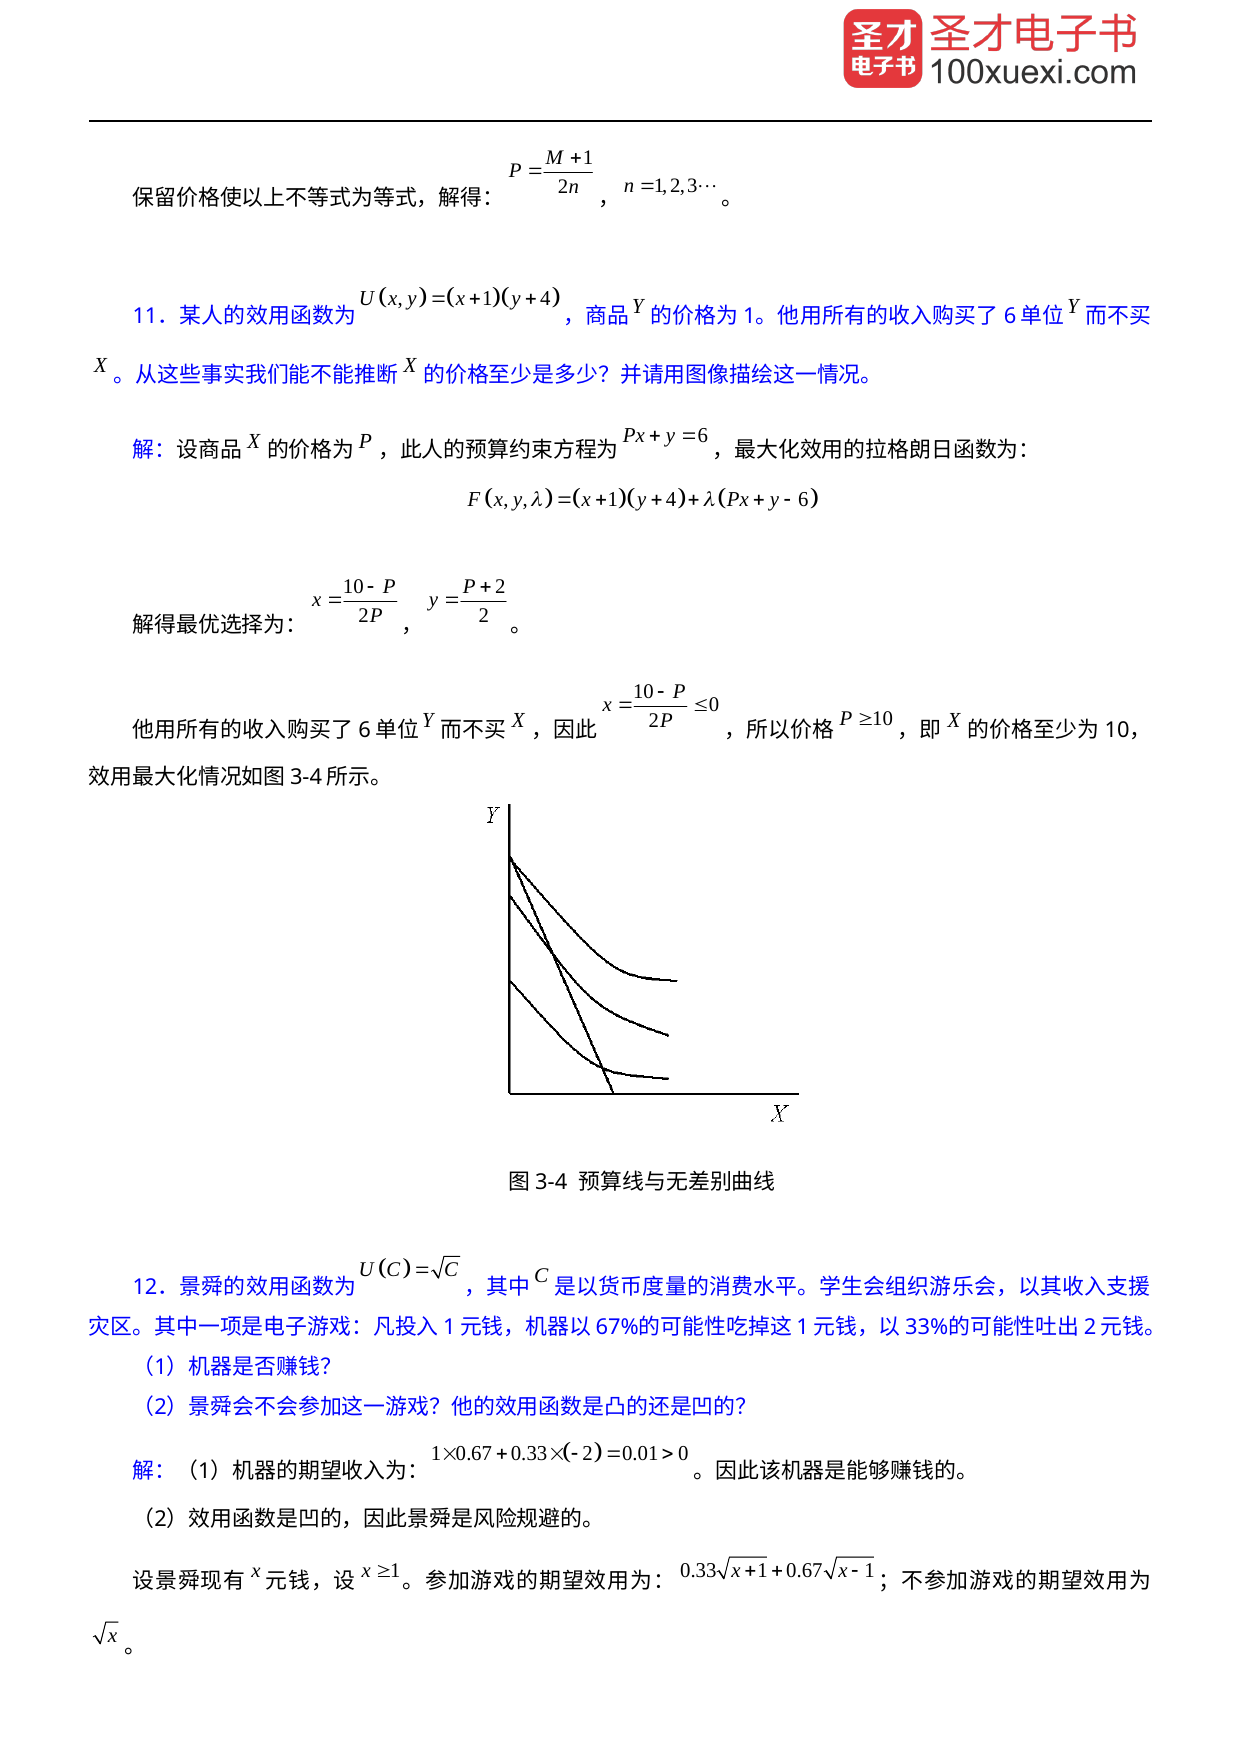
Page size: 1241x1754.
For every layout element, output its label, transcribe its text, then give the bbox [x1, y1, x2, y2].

text 保留价格使以上不等式为等式，解得：，。 [88, 128, 1152, 226]
text 他用所有的收入购买了6单位而不买，因此，所以价格，即的价格至少为10，效用最大化情况如图3-4所示。 [88, 661, 1152, 791]
picture [484, 798, 800, 1125]
text 12．景舜的效用函数为，其中是以货币度量的消费水平。学生会组织游乐会，以其收入支援灾区。其中一项是电子游戏：凡投入1元钱，机器以67%的可能性吃掉这1元钱，以33%的可能性吐出2元钱。 [88, 1243, 1152, 1341]
text （2）景舜会不会参加这一游戏？他的效用函数是凸的还是凹的？ [88, 1388, 1152, 1421]
text 解：（1）机器的期望收入为：。因此该机器是能够赚钱的。 [88, 1428, 1152, 1493]
text （2）效用函数是凹的，因此景舜是风险规避的。 [88, 1501, 1152, 1533]
picture [834, 0, 1152, 97]
text 图3-4 预算线与无差别曲线 [88, 1163, 1152, 1196]
text 解：设商品的价格为，此人的预算约束方程为，最大化效用的拉格朗日函数为： [88, 411, 1152, 476]
text 设景舜现有元钱，设。参加游戏的期望效用为：；不参加游戏的期望效用为。 [88, 1541, 1152, 1671]
text （1）机器是否赚钱？ [88, 1348, 1152, 1381]
text 11．某人的效用函数为，商品的价格为1。他用所有的收入购买了6单位而不买。从这些事实我们能不能推断的价格至少是多少？并请用图像描绘这一情况。 [88, 273, 1152, 403]
text 解得最优选择为：，。 [88, 556, 1152, 653]
